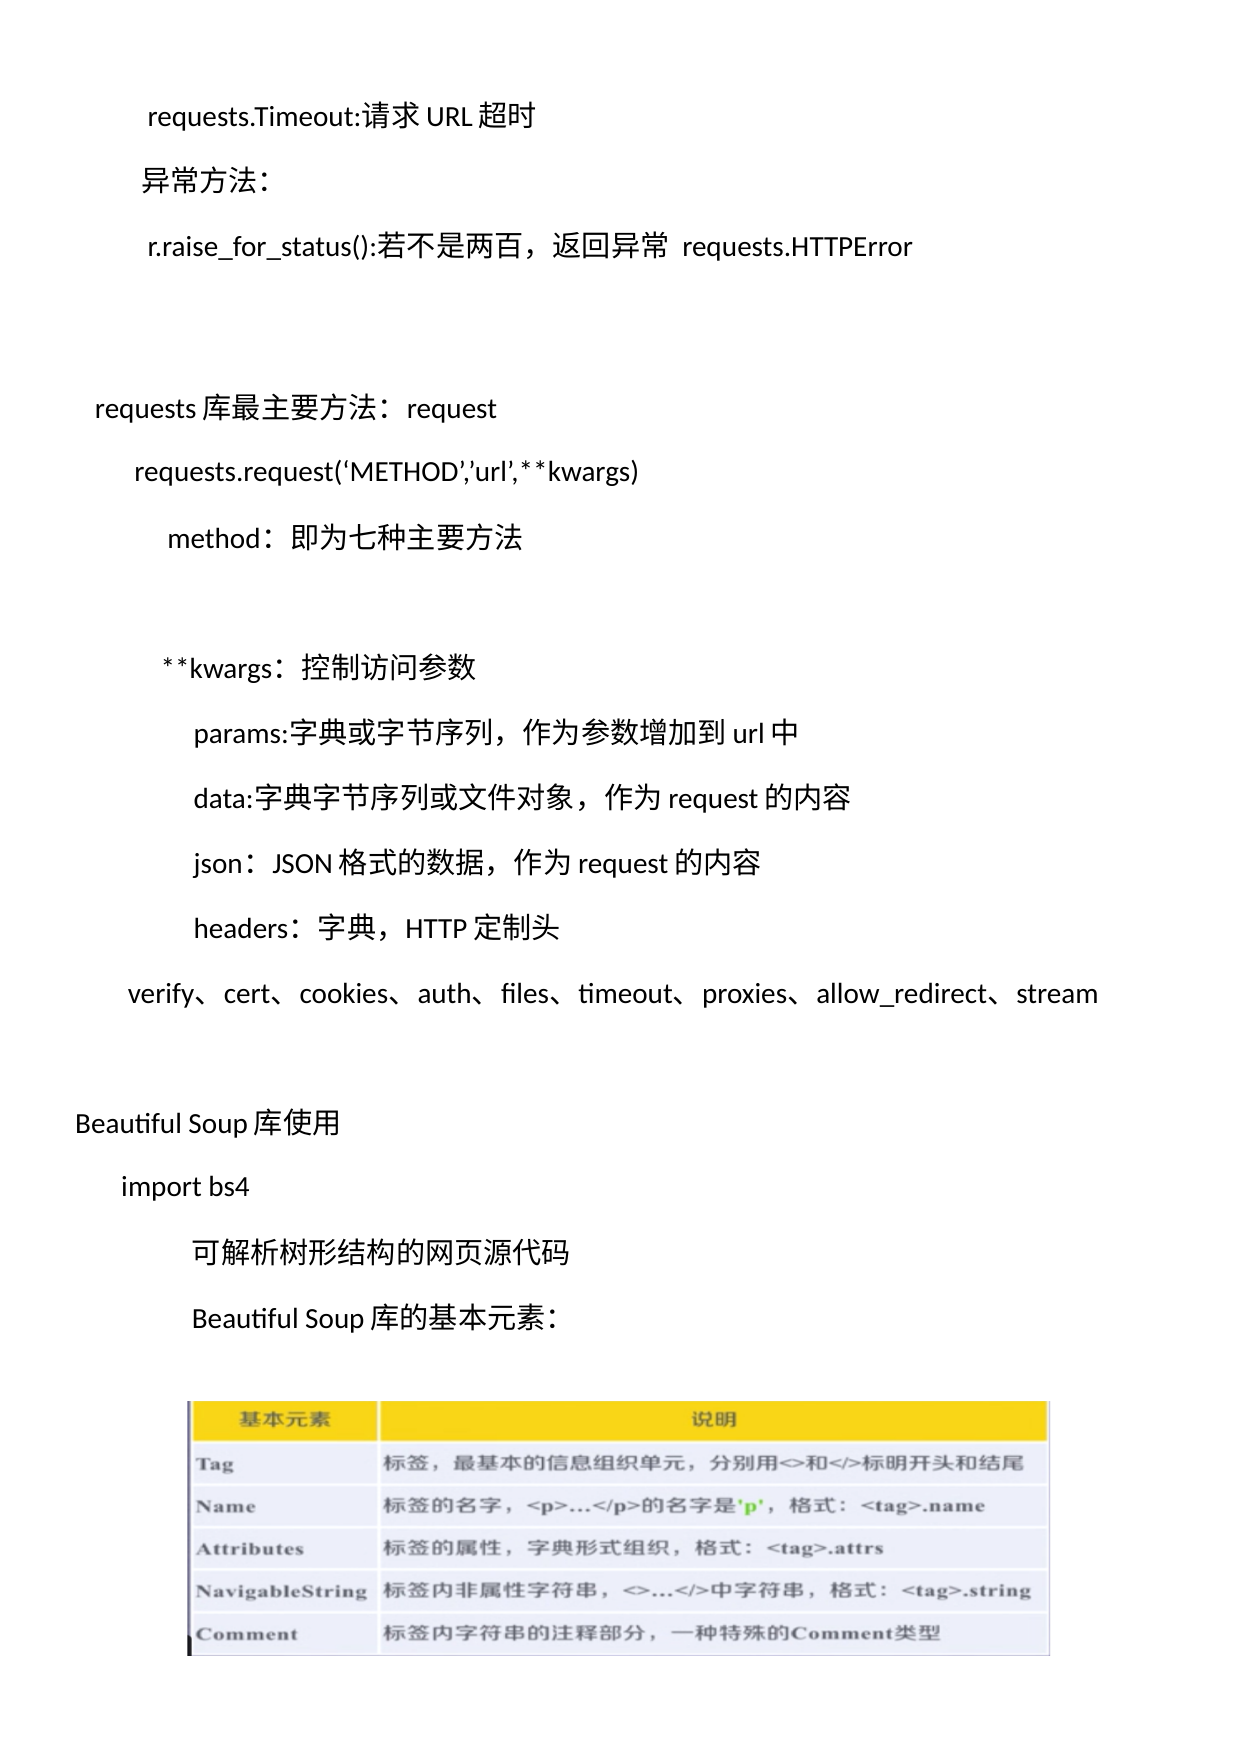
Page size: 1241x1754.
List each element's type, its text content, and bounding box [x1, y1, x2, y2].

text r.raise_for_status():若不是两百，返回异常 requests.HTTPError [75, 211, 1165, 276]
text requests库最主要方法：request [75, 373, 1165, 438]
text import bs4 [75, 1153, 1165, 1218]
text method：即为七种主要方法 [75, 503, 1165, 568]
picture [187, 1401, 1051, 1656]
text 可解析树形结构的网页源代码 [75, 1218, 1165, 1283]
text 异常方法： [75, 146, 1165, 211]
text data:字典字节序列或文件对象，作为request的内容 [75, 763, 1165, 828]
text Beautiful Soup库使用 [75, 1088, 1165, 1153]
text requests.request(‘METHOD’,’url’,**kwargs) [75, 438, 1165, 503]
text **kwargs：控制访问参数 [75, 633, 1165, 698]
text json：JSON格式的数据，作为request的内容 [75, 828, 1165, 893]
text headers：字典，HTTP定制头 [75, 893, 1165, 958]
text Beautiful Soup库的基本元素： [75, 1283, 1165, 1348]
text params:字典或字节序列，作为参数增加到url中 [75, 698, 1165, 763]
text verify、cert、cookies、auth、files、timeout、proxies、allow_redirect、stream [75, 958, 1165, 1023]
text requests.Timeout:请求URL超时 [75, 81, 1165, 146]
